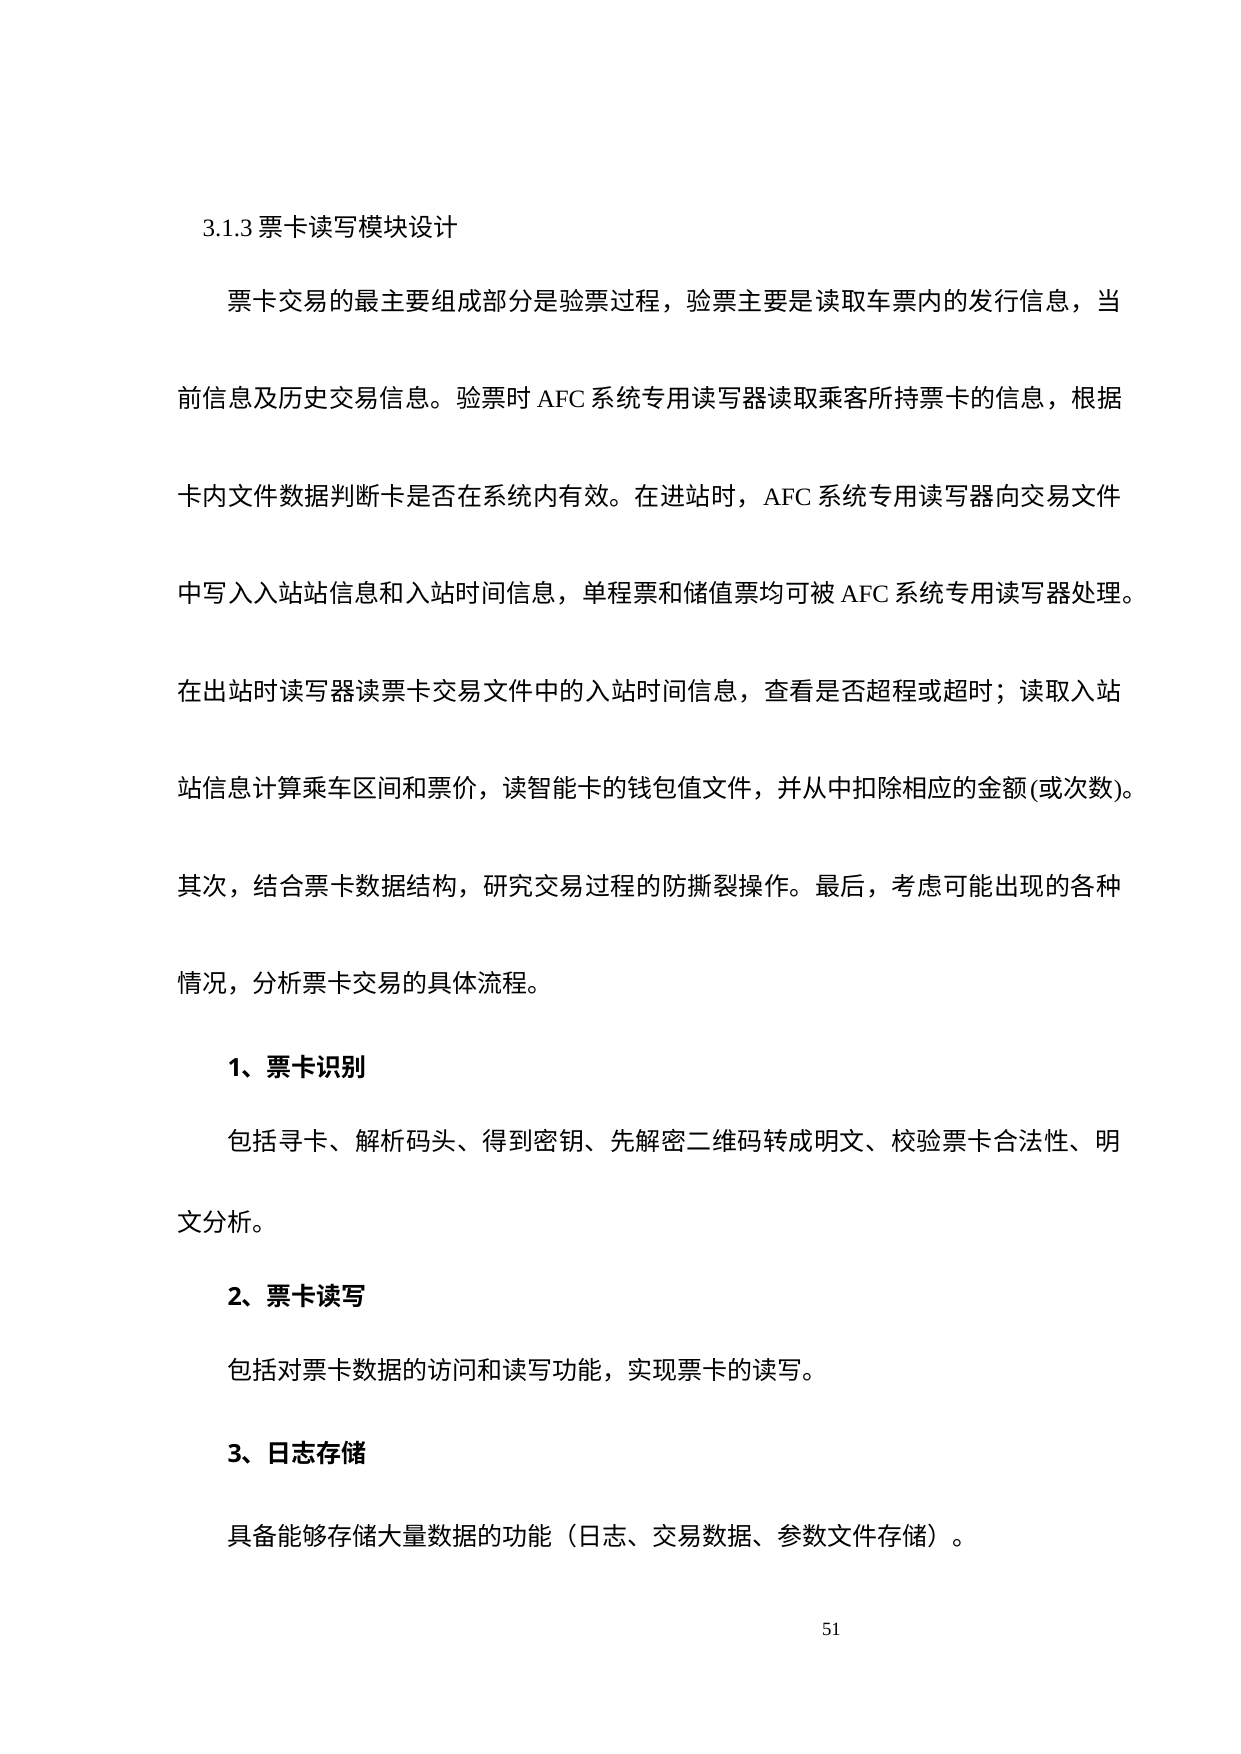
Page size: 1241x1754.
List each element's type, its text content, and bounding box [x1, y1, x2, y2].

text 1、票卡识别 [177, 1033, 1122, 1098]
text 具备能够存储大量数据的功能（日志、交易数据、参数文件存储）。 [177, 1502, 1122, 1567]
text 票卡交易的最主要组成部分是验票过程，验票主要是读取车票内的发行信息，当前信息及历史交易信息。验票时AFC系统专用读写器读取乘客所持票卡的信息，根据卡内文件数据判断卡是否在系统内有效。在进站时，AFC系统专用读写器向交易文件中写入入站站信息和入站时间信息，单程票和储值票均可被AFC系统专用读写器处理。在出站时读写器读票卡交易文件中的入站时间信息，查看是否超程或超时；读取入站站信息计算乘车区间和票价，读智能卡的钱包值文件，并从中扣除相应的金额(或次数)。其次，结合票卡数据结构，研究交易过程的防撕裂操作。最后，考虑可能出现的各种情况，分析票卡交易的具体流程。 [177, 267, 1122, 1014]
text 2、票卡读写 [177, 1262, 1122, 1327]
text 3、日志存储 [177, 1419, 1122, 1484]
text 3.1.3 票卡读写模块设计 [177, 193, 1122, 258]
text 包括对票卡数据的访问和读写功能，实现票卡的读写。 [177, 1336, 1122, 1401]
text 包括寻卡、解析码头、得到密钥、先解密二维码转成明文、校验票卡合法性、明文分析。 [177, 1107, 1122, 1253]
